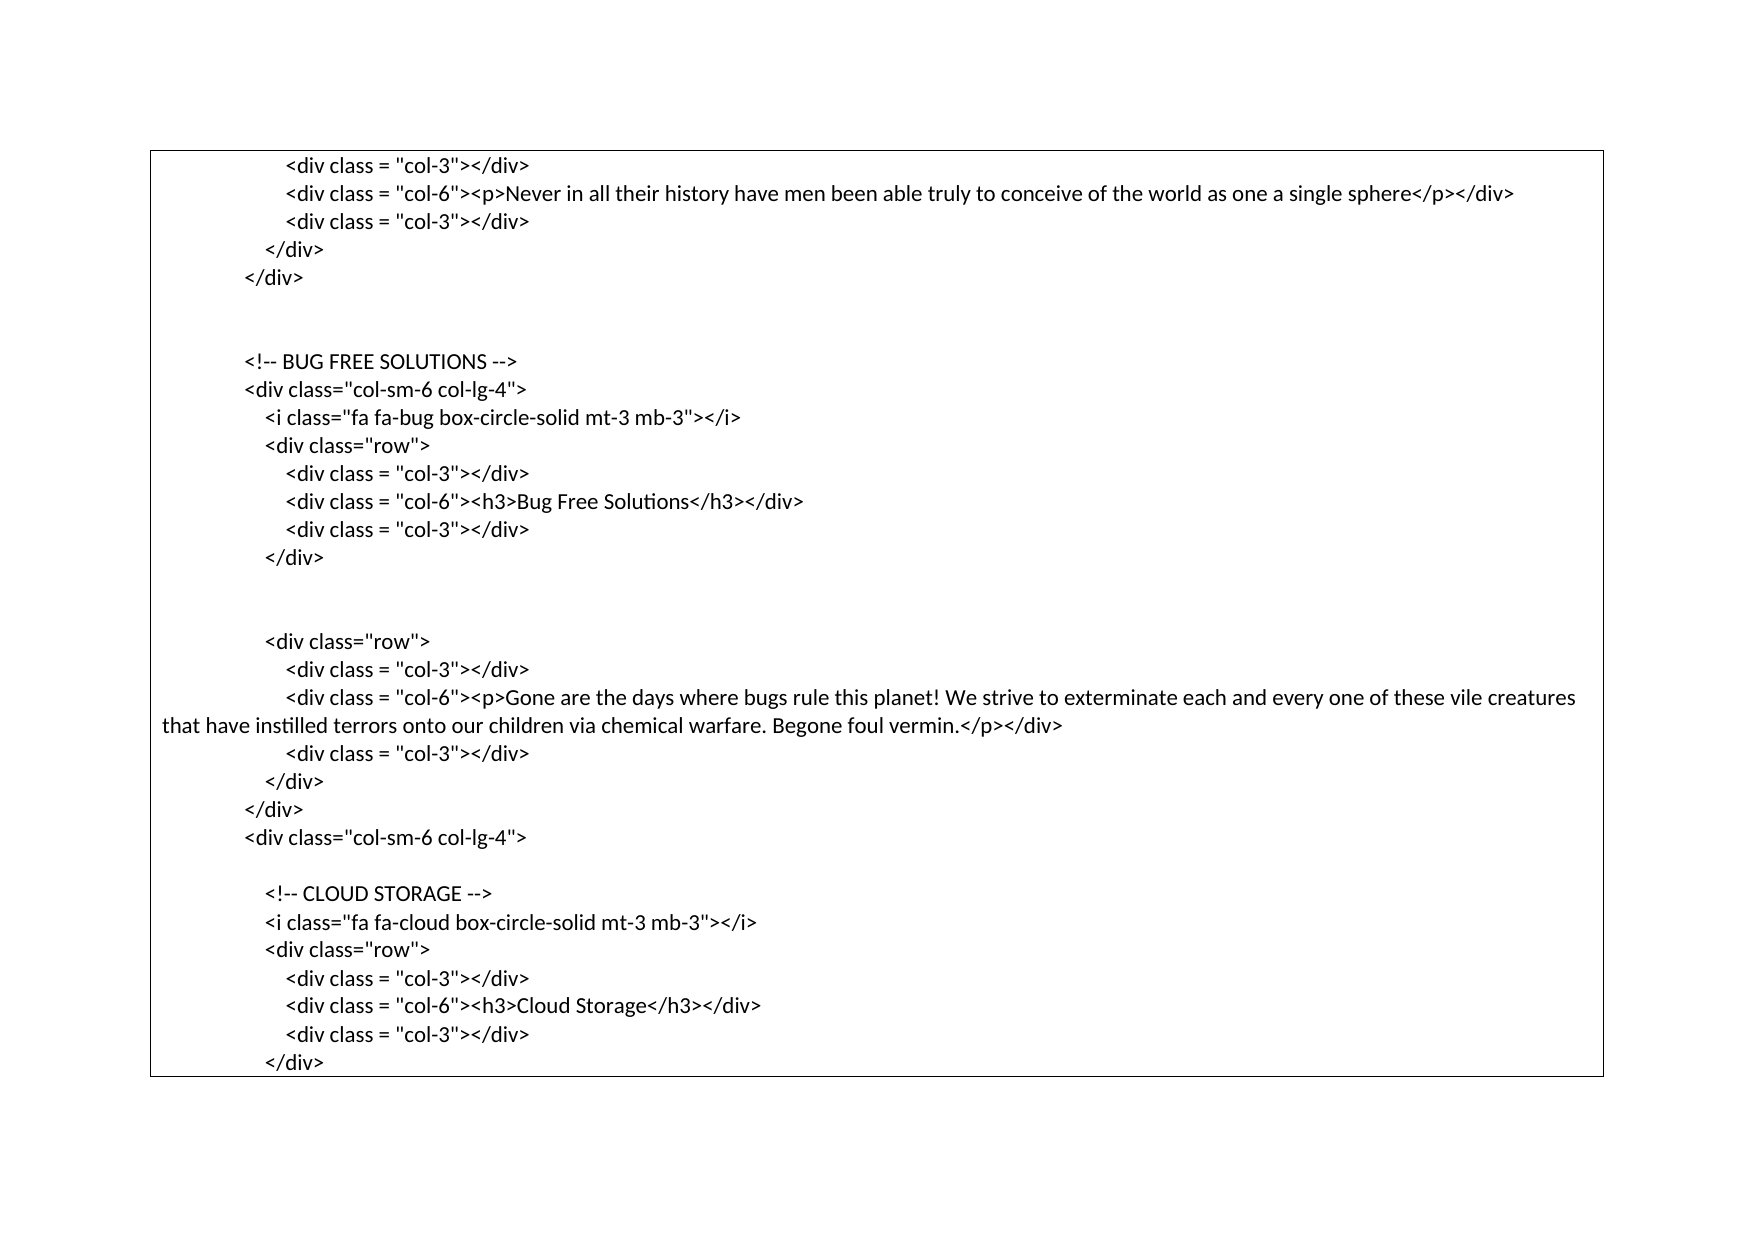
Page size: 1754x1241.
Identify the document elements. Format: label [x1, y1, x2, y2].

table_header [151, 151, 1603, 1076]
